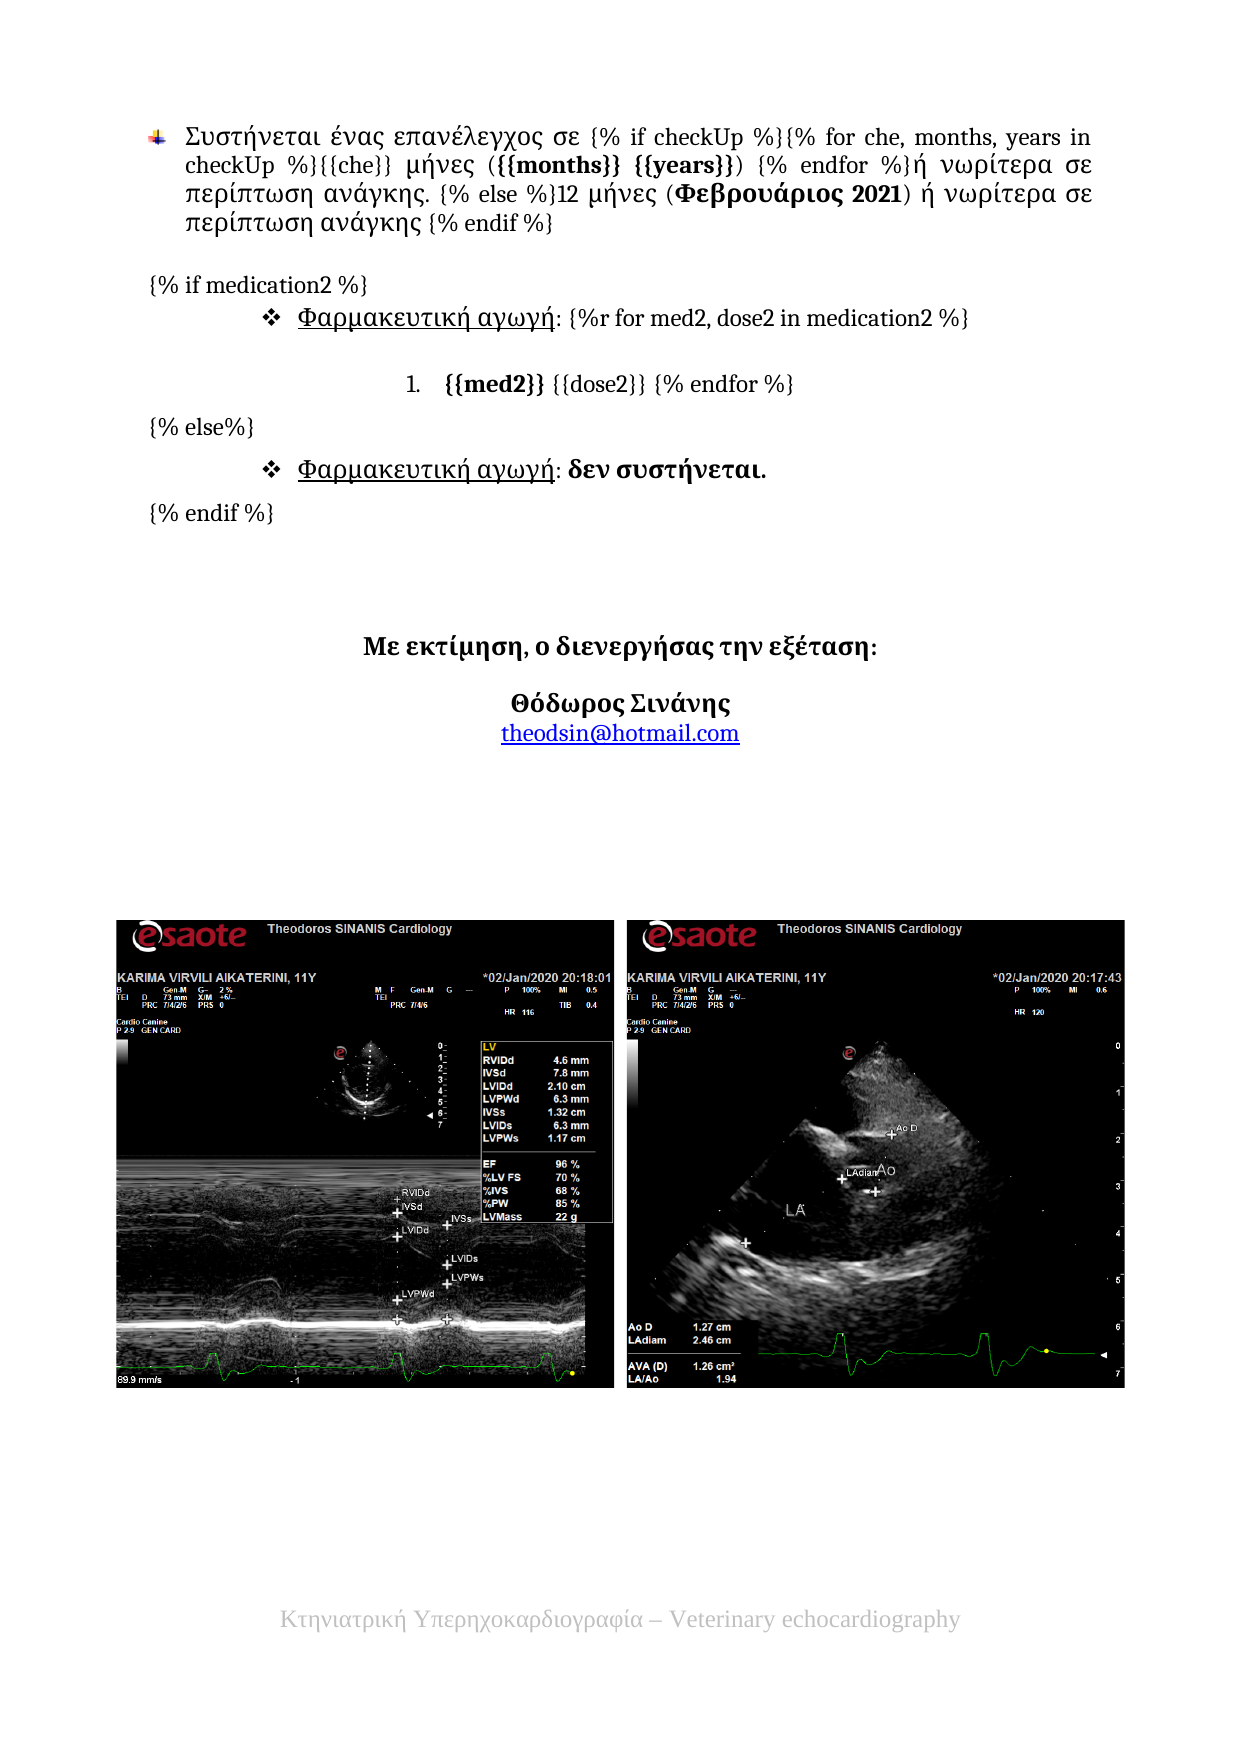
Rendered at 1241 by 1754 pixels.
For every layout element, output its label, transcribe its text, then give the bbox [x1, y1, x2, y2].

list Φαρμακευτική αγωγή: {%r for med2, dose2 in medication2 %} [260, 303, 1092, 332]
text Θόδωρος Σινάνης [148, 690, 1092, 719]
text {% if medication2 %} [148, 271, 1092, 299]
text {% endif %} [148, 499, 1092, 528]
text theodsin@hotmail.com [148, 719, 1092, 748]
picture [626, 920, 1125, 1388]
list Συστήνεται ένας επανέλεγχος σε {% if checkUp %}{% for che, months, years in checkUp %}{{che}} μήνες ({{months}} {{years}}) {% endfor %}ή νωρίτερα σε περίπτωση ανάγκης. {% else %}12 μήνες (Φεβρουάριος 2021) ή νωρίτερα σε περίπτωση ανάγκης {% endif %} [148, 122, 1092, 237]
list Φαρμακευτική αγωγή: δεν συστήνεται. [260, 456, 1092, 484]
picture [148, 128, 166, 145]
text {% else%} [148, 413, 1092, 441]
text Με εκτίμηση, ο διενεργήσας την εξέταση: [148, 633, 1092, 661]
picture [116, 920, 615, 1388]
list {{med2}} {{dose2}} {% endfor %} [406, 369, 1092, 398]
